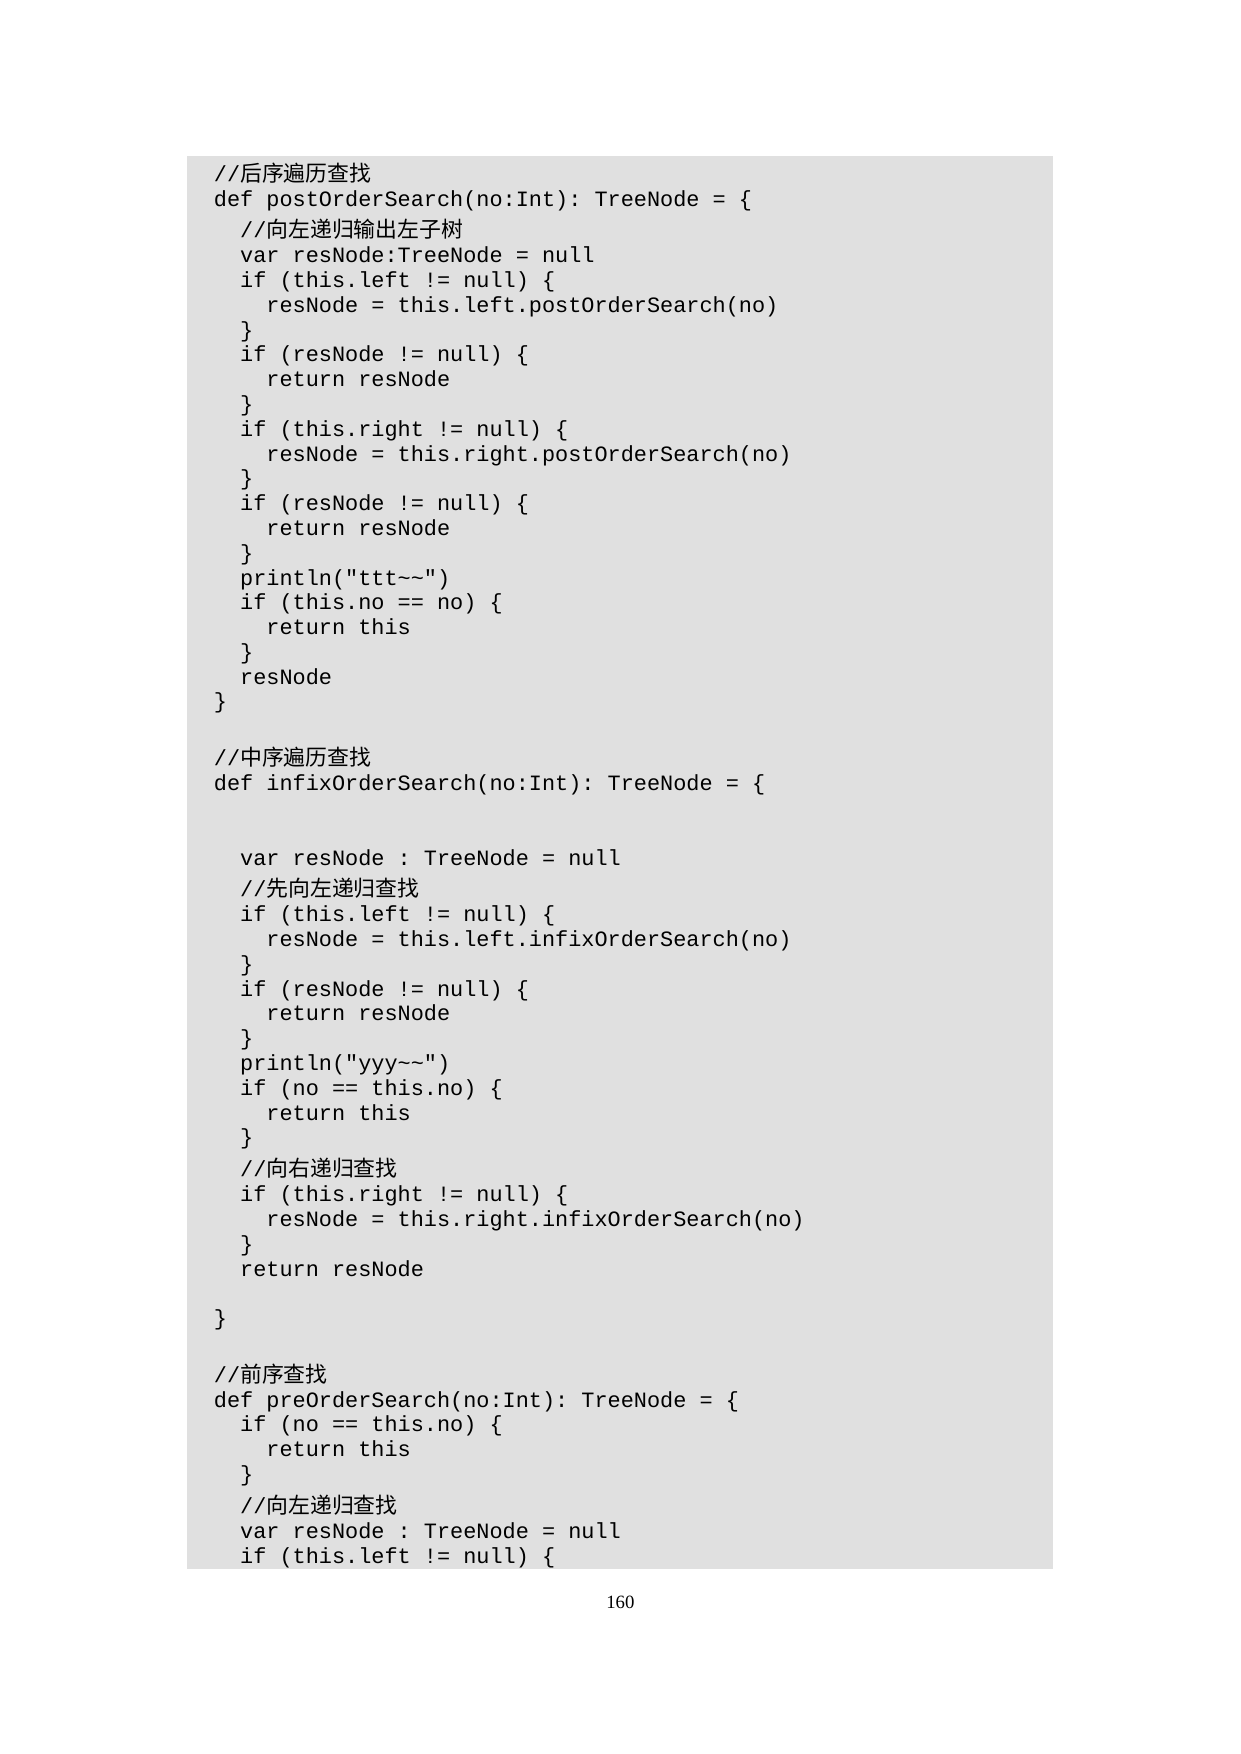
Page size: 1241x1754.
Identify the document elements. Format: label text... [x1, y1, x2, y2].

text if (this.no == no) { [187, 592, 1053, 616]
text def infixOrderSearch(no:Int): TreeNode = { [187, 772, 1053, 797]
text return resNode [187, 1003, 1053, 1027]
text return this [187, 1102, 1053, 1127]
text //后序遍历查找 [187, 156, 1053, 188]
text return resNode [187, 517, 1053, 542]
text } [187, 319, 1053, 344]
text //先向左递归查找 [187, 871, 1053, 903]
text var resNode : TreeNode = null [187, 1520, 1053, 1545]
text resNode = this.right.infixOrderSearch(no) [187, 1208, 1053, 1233]
text if (this.left != null) { [187, 1545, 1053, 1569]
text return resNode [187, 1258, 1053, 1282]
text } [187, 1127, 1053, 1151]
text return resNode [187, 368, 1053, 393]
text println("yyy~~") [187, 1052, 1053, 1077]
text if (resNode != null) { [187, 344, 1053, 368]
text } [187, 691, 1053, 716]
text //向右递归查找 [187, 1151, 1053, 1183]
text var resNode:TreeNode = null [187, 244, 1053, 269]
text //前序查找 [187, 1357, 1053, 1389]
text if (resNode != null) { [187, 492, 1053, 517]
text def postOrderSearch(no:Int): TreeNode = { [187, 188, 1053, 212]
text return this [187, 1438, 1053, 1463]
text } [187, 468, 1053, 492]
text //向左递归输出左子树 [187, 212, 1053, 244]
text if (this.left != null) { [187, 269, 1053, 294]
text resNode = this.right.postOrderSearch(no) [187, 443, 1053, 468]
text } [187, 1307, 1053, 1332]
text } [187, 1027, 1053, 1052]
text var resNode : TreeNode = null [187, 847, 1053, 871]
text println("ttt~~") [187, 567, 1053, 592]
text } [187, 1463, 1053, 1488]
text if (this.left != null) { [187, 903, 1053, 928]
text if (resNode != null) { [187, 978, 1053, 1003]
text if (this.right != null) { [187, 418, 1053, 443]
text if (no == this.no) { [187, 1414, 1053, 1438]
text resNode [187, 666, 1053, 691]
text resNode = this.left.postOrderSearch(no) [187, 294, 1053, 319]
text def preOrderSearch(no:Int): TreeNode = { [187, 1389, 1053, 1414]
text if (no == this.no) { [187, 1077, 1053, 1102]
text } [187, 641, 1053, 666]
text if (this.right != null) { [187, 1183, 1053, 1208]
text return this [187, 616, 1053, 641]
text } [187, 953, 1053, 978]
text //向左递归查找 [187, 1488, 1053, 1520]
text //中序遍历查找 [187, 740, 1053, 772]
text resNode = this.left.infixOrderSearch(no) [187, 928, 1053, 953]
text } [187, 542, 1053, 567]
text } [187, 1233, 1053, 1258]
text } [187, 393, 1053, 418]
